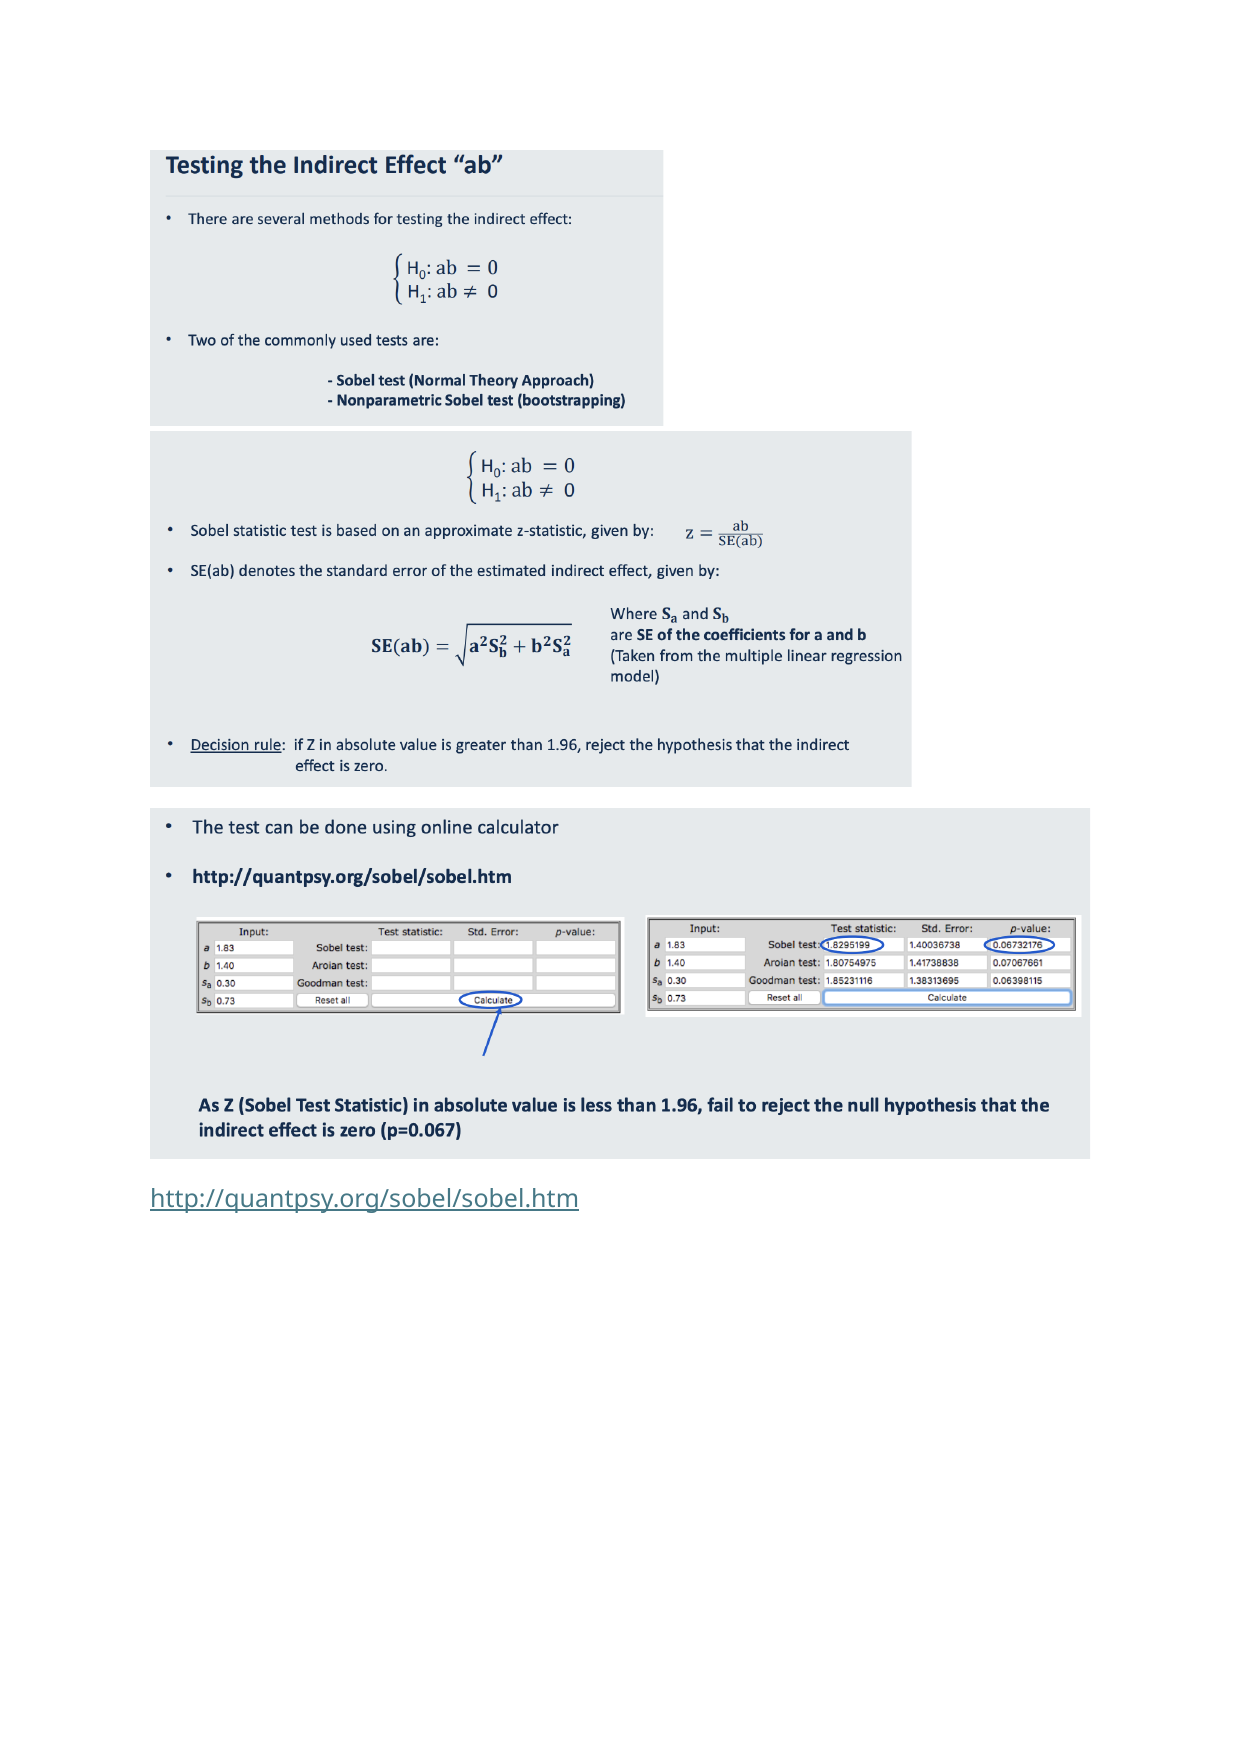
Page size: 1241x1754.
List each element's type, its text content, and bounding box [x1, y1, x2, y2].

picture [150, 431, 912, 787]
text http://quantpsy.org/sobel/sobel.htm [150, 1181, 1090, 1214]
picture [150, 808, 1091, 1159]
picture [150, 150, 664, 426]
